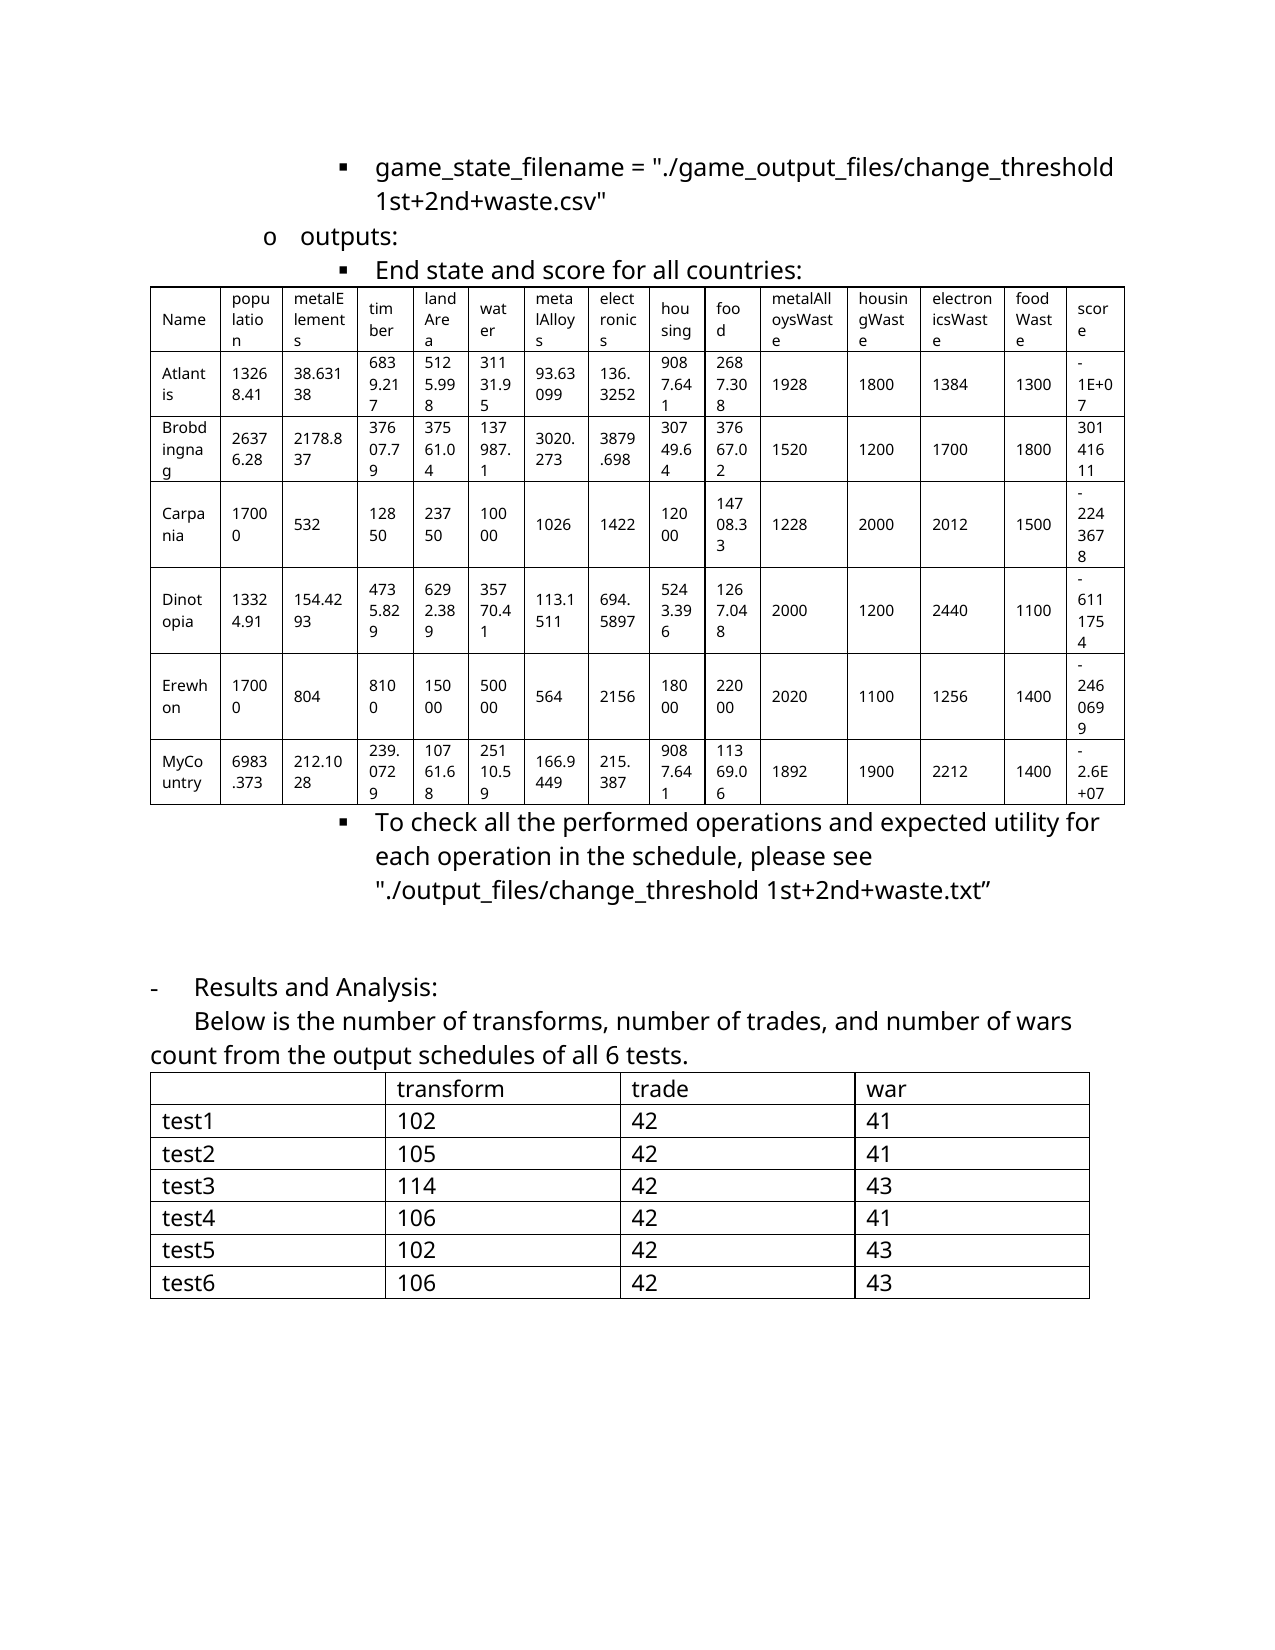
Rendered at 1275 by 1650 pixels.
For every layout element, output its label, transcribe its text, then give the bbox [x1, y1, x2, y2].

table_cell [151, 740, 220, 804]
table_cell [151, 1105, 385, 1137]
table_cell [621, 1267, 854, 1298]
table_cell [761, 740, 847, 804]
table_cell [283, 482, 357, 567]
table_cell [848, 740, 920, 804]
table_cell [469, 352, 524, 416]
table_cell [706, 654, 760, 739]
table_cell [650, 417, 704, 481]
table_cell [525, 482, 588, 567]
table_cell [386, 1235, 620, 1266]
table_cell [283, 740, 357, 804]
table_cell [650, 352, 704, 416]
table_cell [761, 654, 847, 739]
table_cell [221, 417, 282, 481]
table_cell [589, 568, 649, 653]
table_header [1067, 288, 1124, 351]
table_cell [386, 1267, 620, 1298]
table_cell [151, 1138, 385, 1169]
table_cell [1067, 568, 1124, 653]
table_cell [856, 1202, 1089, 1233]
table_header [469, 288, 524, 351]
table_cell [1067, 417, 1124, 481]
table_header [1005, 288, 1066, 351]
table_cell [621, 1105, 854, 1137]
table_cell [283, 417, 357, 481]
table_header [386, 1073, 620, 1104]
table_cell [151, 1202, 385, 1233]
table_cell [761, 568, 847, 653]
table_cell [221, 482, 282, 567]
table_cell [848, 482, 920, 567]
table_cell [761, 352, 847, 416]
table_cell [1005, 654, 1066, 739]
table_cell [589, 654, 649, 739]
list End state and score for all countries: [337, 252, 1125, 286]
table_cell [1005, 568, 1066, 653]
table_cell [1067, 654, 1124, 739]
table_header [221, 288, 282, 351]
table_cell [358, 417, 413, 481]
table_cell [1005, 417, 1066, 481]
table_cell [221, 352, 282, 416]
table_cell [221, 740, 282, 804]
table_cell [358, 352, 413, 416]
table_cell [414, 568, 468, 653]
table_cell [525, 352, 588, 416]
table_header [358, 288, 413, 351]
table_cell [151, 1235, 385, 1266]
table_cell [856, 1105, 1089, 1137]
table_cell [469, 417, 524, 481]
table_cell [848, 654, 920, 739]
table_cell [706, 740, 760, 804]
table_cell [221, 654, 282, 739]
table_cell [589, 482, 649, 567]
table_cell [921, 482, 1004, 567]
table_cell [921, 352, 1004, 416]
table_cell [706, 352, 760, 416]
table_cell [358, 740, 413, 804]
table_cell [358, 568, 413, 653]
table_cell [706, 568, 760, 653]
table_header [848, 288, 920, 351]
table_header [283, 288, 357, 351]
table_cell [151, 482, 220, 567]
list To check all the performed operations and expected utility for each operation in the schedule, please see "./output_files/change_threshold 1st+2nd+waste.txt” [337, 805, 1125, 907]
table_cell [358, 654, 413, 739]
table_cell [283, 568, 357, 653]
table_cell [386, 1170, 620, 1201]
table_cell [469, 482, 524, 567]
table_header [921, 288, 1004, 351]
list game_state_filename = "./game_output_files/change_threshold 1st+2nd+waste.csv" [337, 150, 1125, 218]
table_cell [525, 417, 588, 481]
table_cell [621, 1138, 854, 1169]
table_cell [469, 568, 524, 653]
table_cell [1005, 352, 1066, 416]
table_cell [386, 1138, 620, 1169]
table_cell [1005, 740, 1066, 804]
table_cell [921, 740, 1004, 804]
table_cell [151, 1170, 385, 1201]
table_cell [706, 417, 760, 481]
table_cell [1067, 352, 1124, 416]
text - Results and Analysis: [150, 970, 1125, 1004]
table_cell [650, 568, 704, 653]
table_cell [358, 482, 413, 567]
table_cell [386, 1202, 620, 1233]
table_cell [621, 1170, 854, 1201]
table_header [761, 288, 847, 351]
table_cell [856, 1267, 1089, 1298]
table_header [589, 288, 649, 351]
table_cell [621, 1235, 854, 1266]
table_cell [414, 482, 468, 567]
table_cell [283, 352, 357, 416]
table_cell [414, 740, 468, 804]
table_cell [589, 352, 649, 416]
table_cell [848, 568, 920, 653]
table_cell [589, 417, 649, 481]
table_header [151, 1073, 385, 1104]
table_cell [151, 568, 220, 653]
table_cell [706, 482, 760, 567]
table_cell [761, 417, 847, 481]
text Below is the number of transforms, number of trades, and number of wars count from the output schedules of all 6 tests. [150, 1004, 1125, 1072]
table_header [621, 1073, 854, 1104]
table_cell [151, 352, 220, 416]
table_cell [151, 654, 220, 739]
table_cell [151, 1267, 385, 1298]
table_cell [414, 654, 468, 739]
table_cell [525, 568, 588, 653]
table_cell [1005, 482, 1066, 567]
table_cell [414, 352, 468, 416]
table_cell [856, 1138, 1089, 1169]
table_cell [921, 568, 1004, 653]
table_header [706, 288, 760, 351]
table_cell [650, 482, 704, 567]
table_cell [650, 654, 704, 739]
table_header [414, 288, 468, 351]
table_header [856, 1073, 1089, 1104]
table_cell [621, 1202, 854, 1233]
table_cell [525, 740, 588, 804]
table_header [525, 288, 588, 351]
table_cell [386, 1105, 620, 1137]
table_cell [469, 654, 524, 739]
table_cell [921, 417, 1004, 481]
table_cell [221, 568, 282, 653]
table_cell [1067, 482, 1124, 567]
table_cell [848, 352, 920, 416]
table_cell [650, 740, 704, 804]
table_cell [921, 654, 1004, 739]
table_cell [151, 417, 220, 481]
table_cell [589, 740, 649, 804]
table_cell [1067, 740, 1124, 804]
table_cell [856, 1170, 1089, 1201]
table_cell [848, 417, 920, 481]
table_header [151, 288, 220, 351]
list outputs: [262, 218, 1125, 252]
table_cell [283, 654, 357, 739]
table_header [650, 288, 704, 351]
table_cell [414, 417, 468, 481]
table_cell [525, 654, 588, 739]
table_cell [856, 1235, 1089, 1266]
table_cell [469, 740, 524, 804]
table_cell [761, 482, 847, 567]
